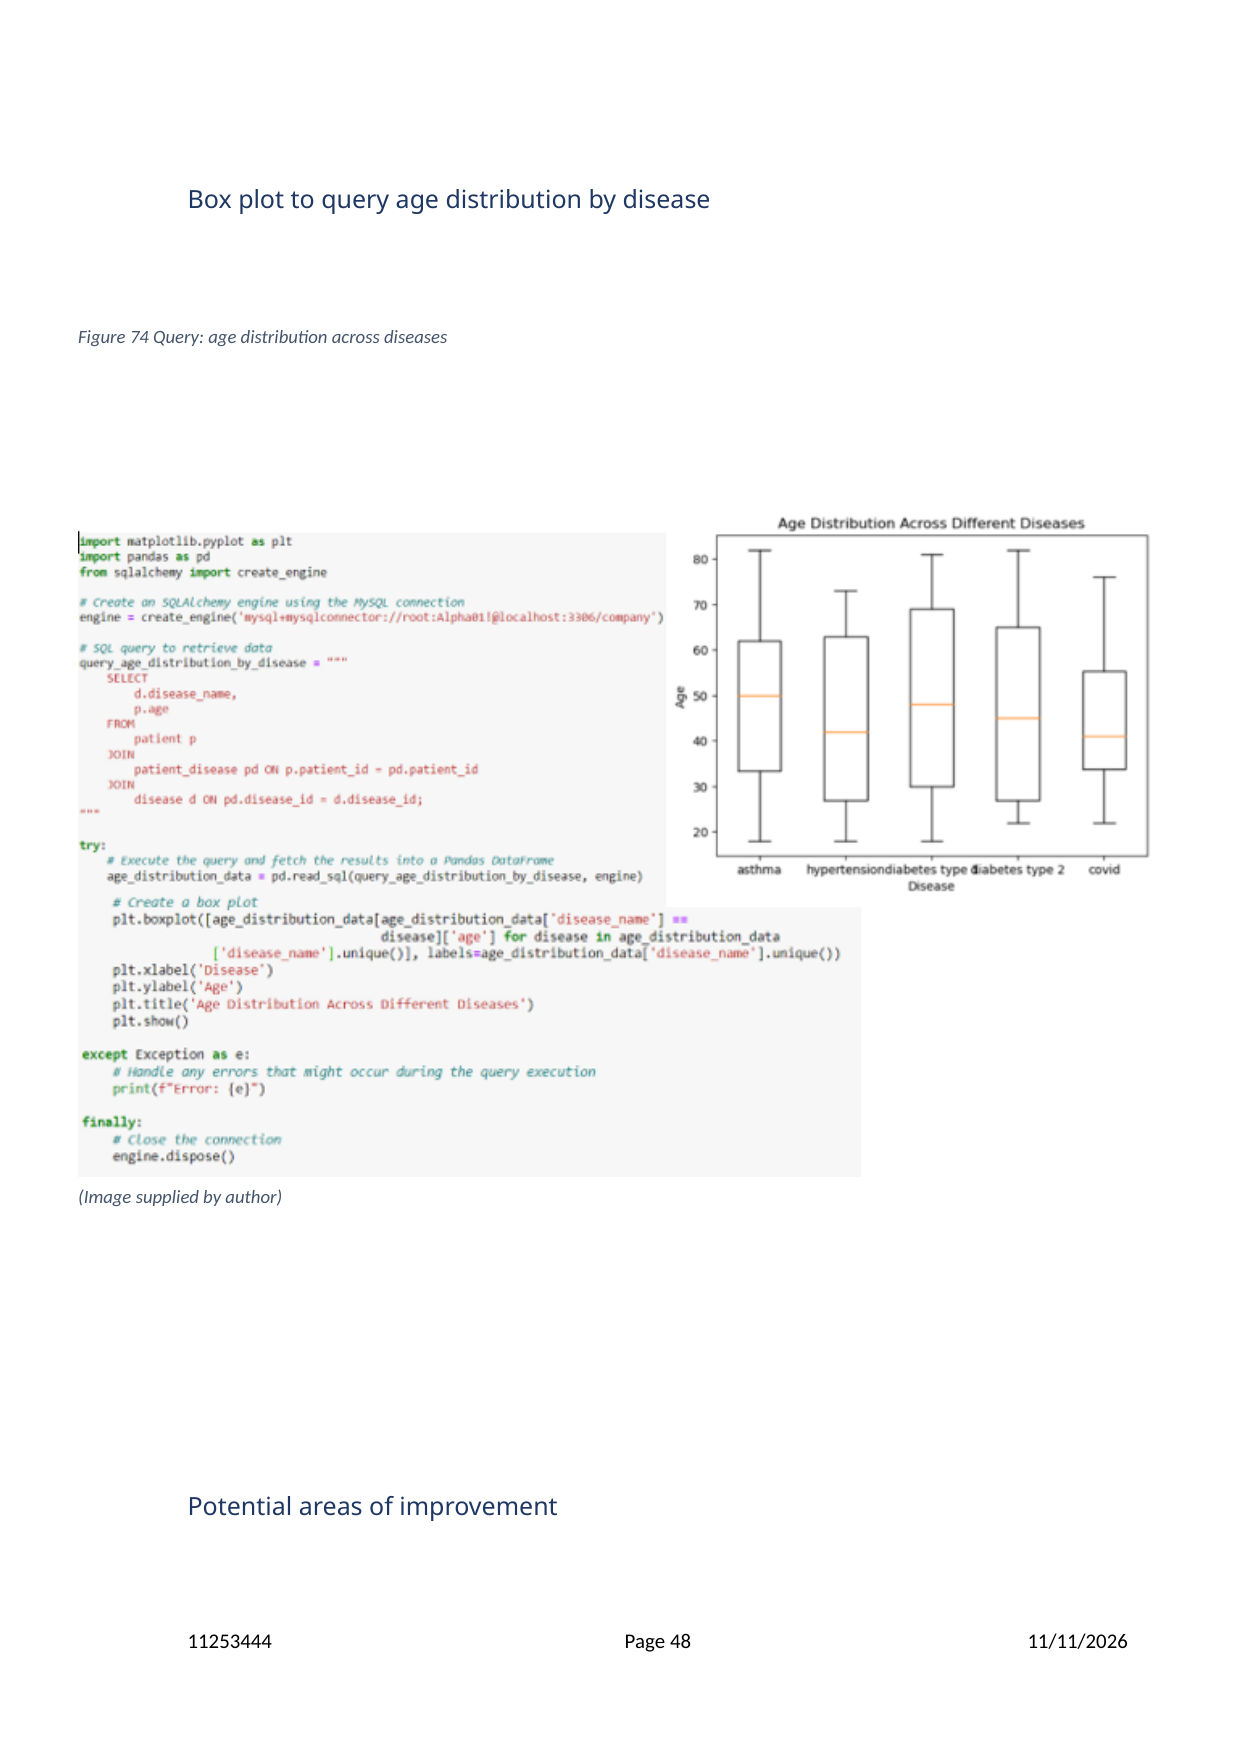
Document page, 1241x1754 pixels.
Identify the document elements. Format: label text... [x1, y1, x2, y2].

picture [78, 504, 1163, 1177]
subtitle Box plot to query age distribution by disease [187, 182, 1053, 216]
subtitle Potential areas of improvement [187, 1489, 1053, 1523]
